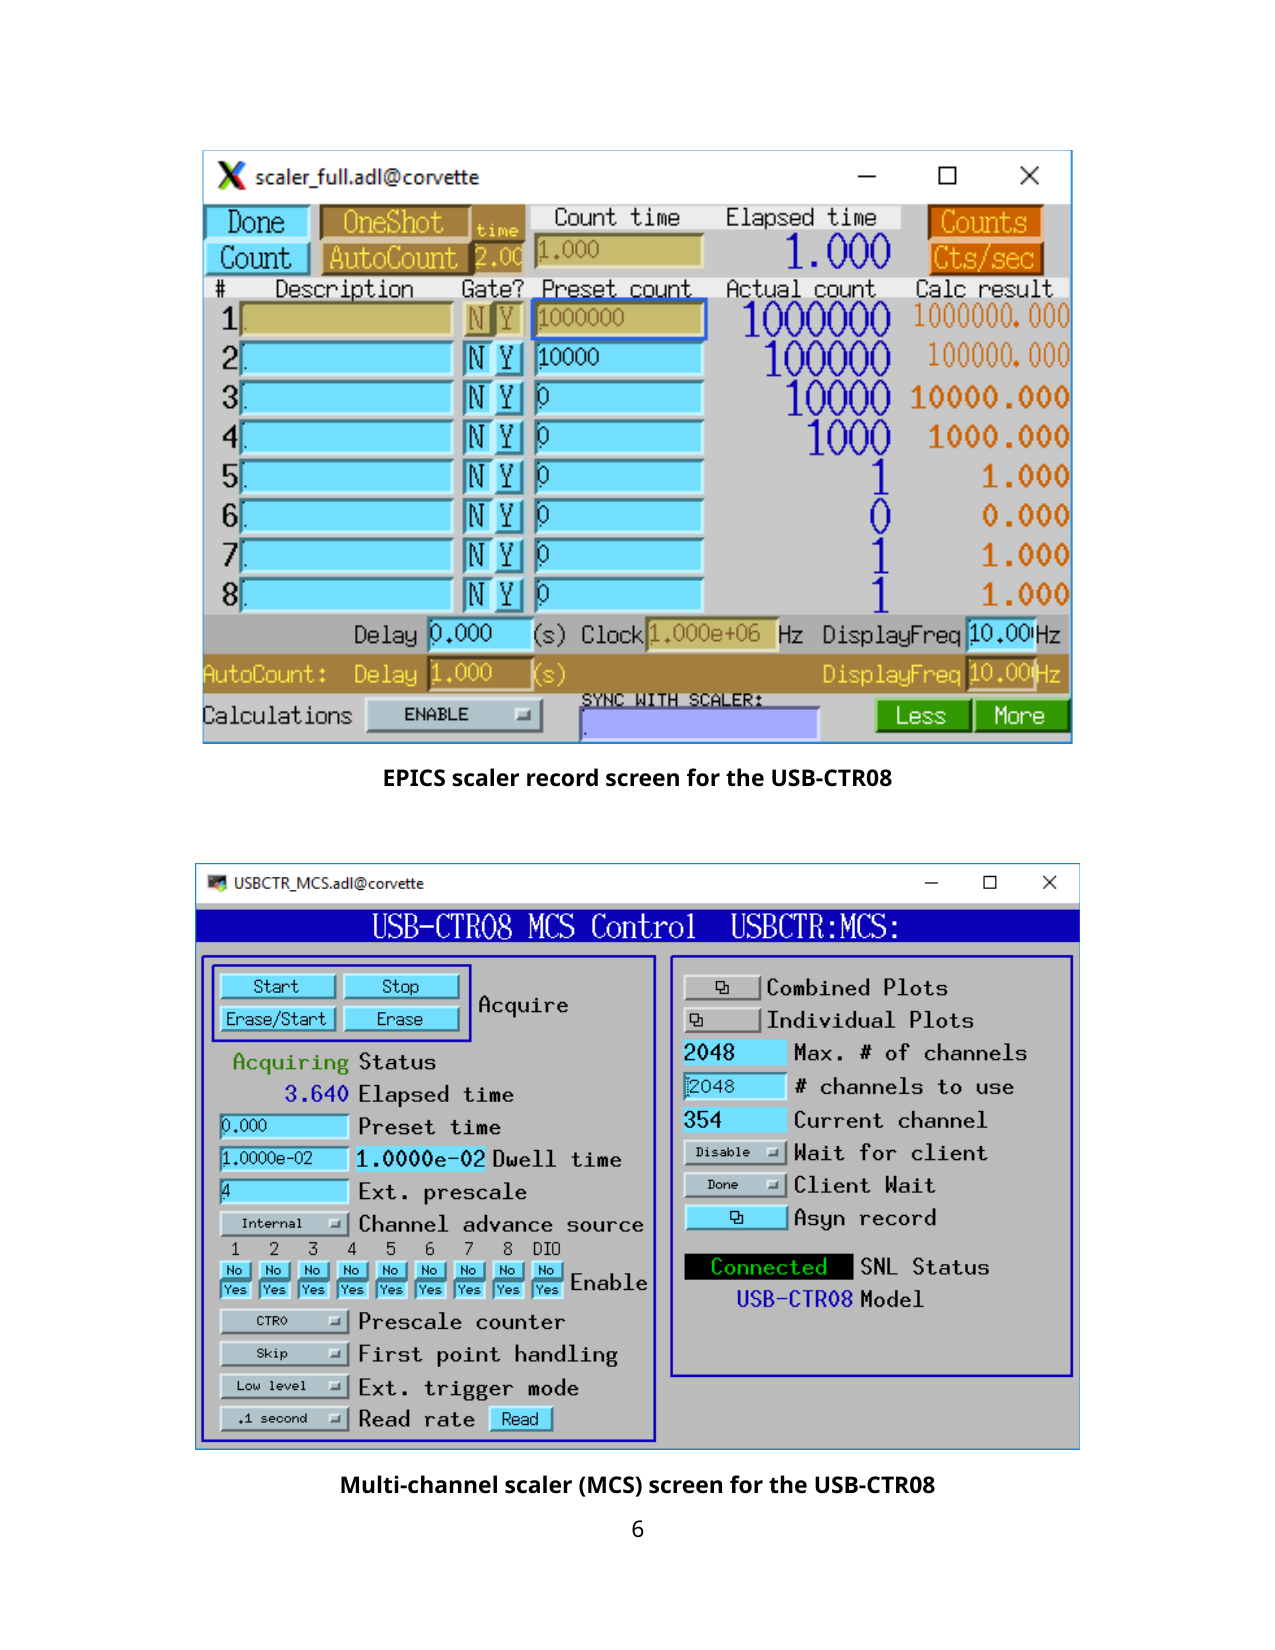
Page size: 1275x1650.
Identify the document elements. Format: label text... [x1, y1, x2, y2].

text Multi-channel scaler (MCS) screen for the USB-CTR08 [150, 1469, 1125, 1500]
picture [195, 863, 1080, 1450]
picture [202, 150, 1073, 744]
text EPICS scaler record screen for the USB-CTR08 [150, 762, 1125, 793]
